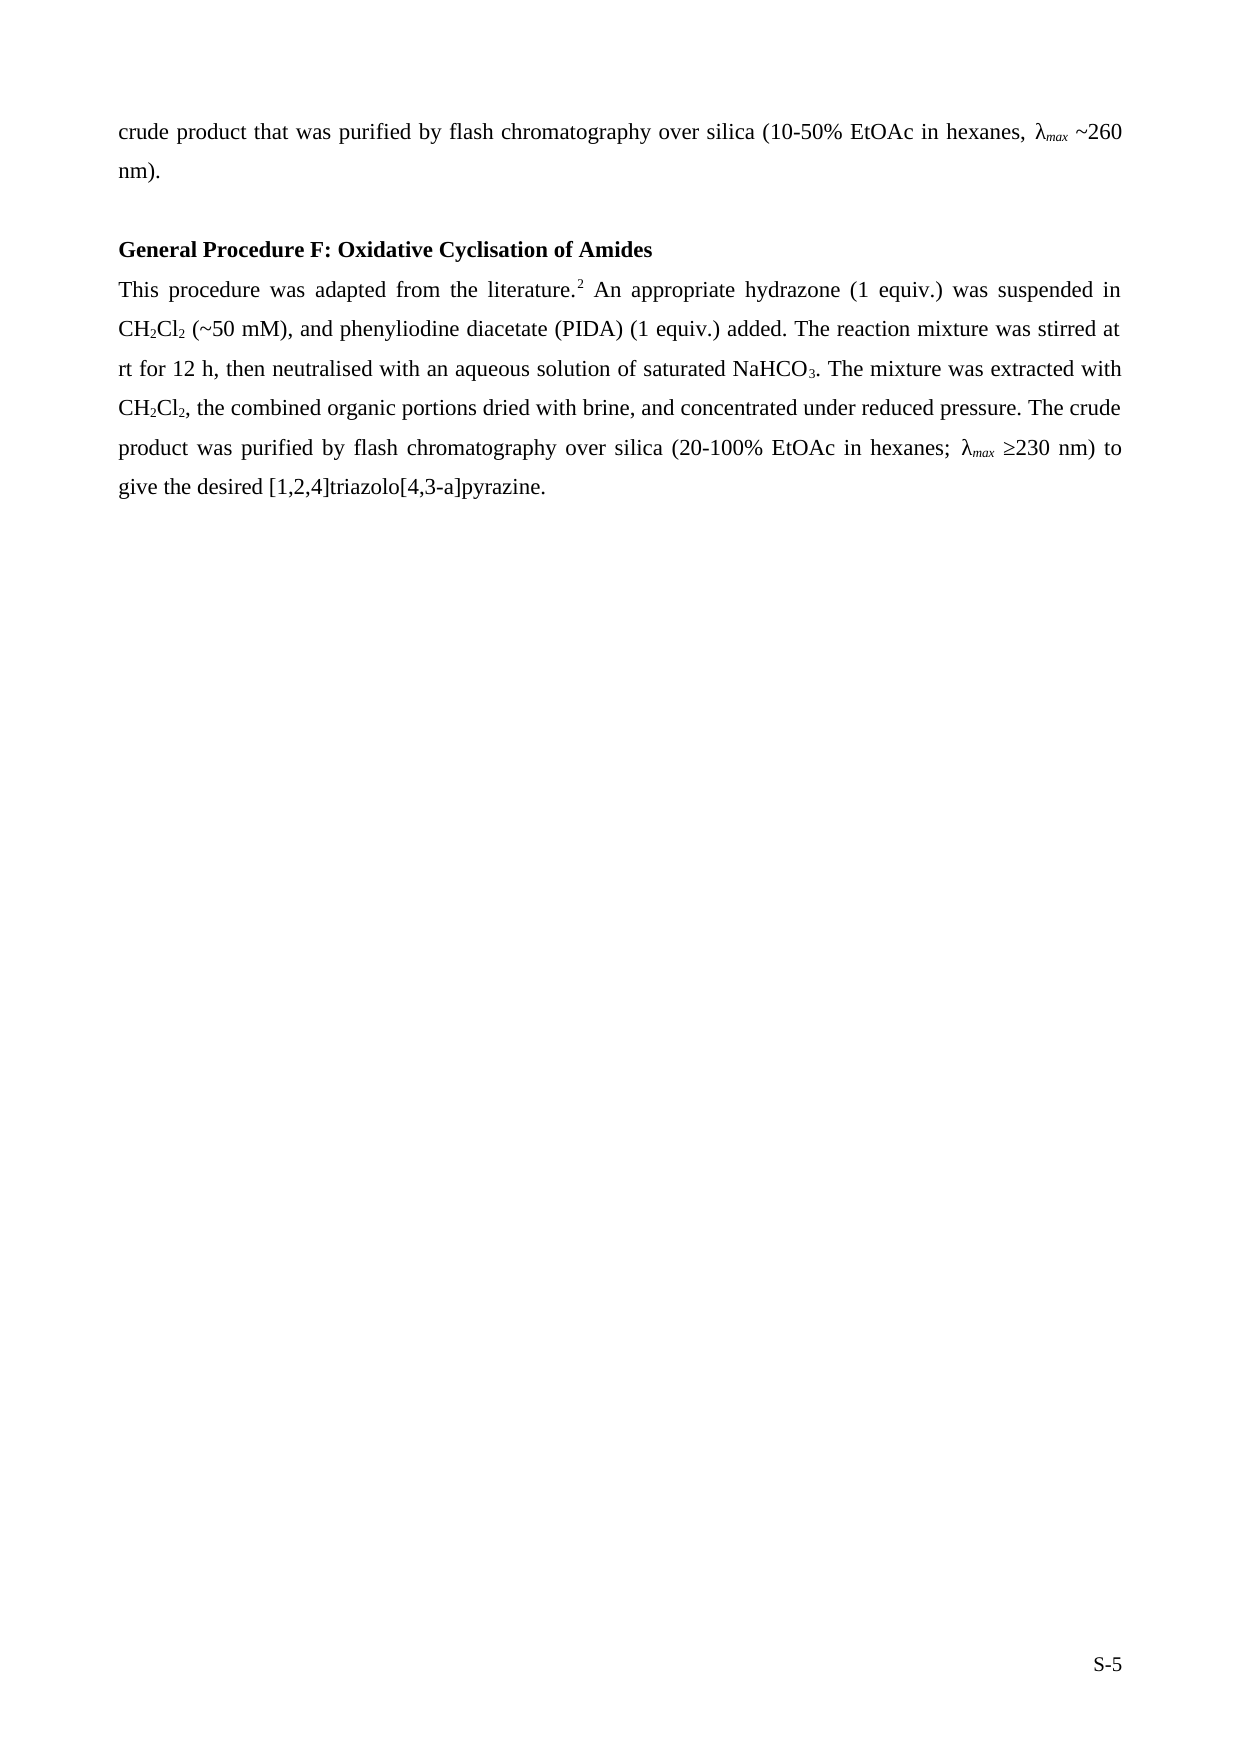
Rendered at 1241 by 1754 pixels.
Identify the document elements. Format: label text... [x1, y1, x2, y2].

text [118, 118, 1122, 184]
text General Procedure F: Oxidative Cyclisation of Amides [118, 237, 1122, 263]
text This procedure was adapted from the literature. An appropriate hydrazone (1 equiv.) was suspended in CH2Cl2 (~50 mM), and phenyliodine diacetate (PIDA) (1 equiv.) added. The reaction mixture was stirred at rt for 12 h, then neutralised with an aqueous solution of saturated NaHCO3. The mixture was extracted with CH2Cl2, the combined organic portions dried with brine, and concentrated under reduced pressure. The crude product was purified by flash chromatography over silica (20-100% EtOAc in hexanes; λmax ≥230 nm) to give the desired [1,2,4]triazolo[4,3-a]pyrazine. [118, 276, 1122, 500]
